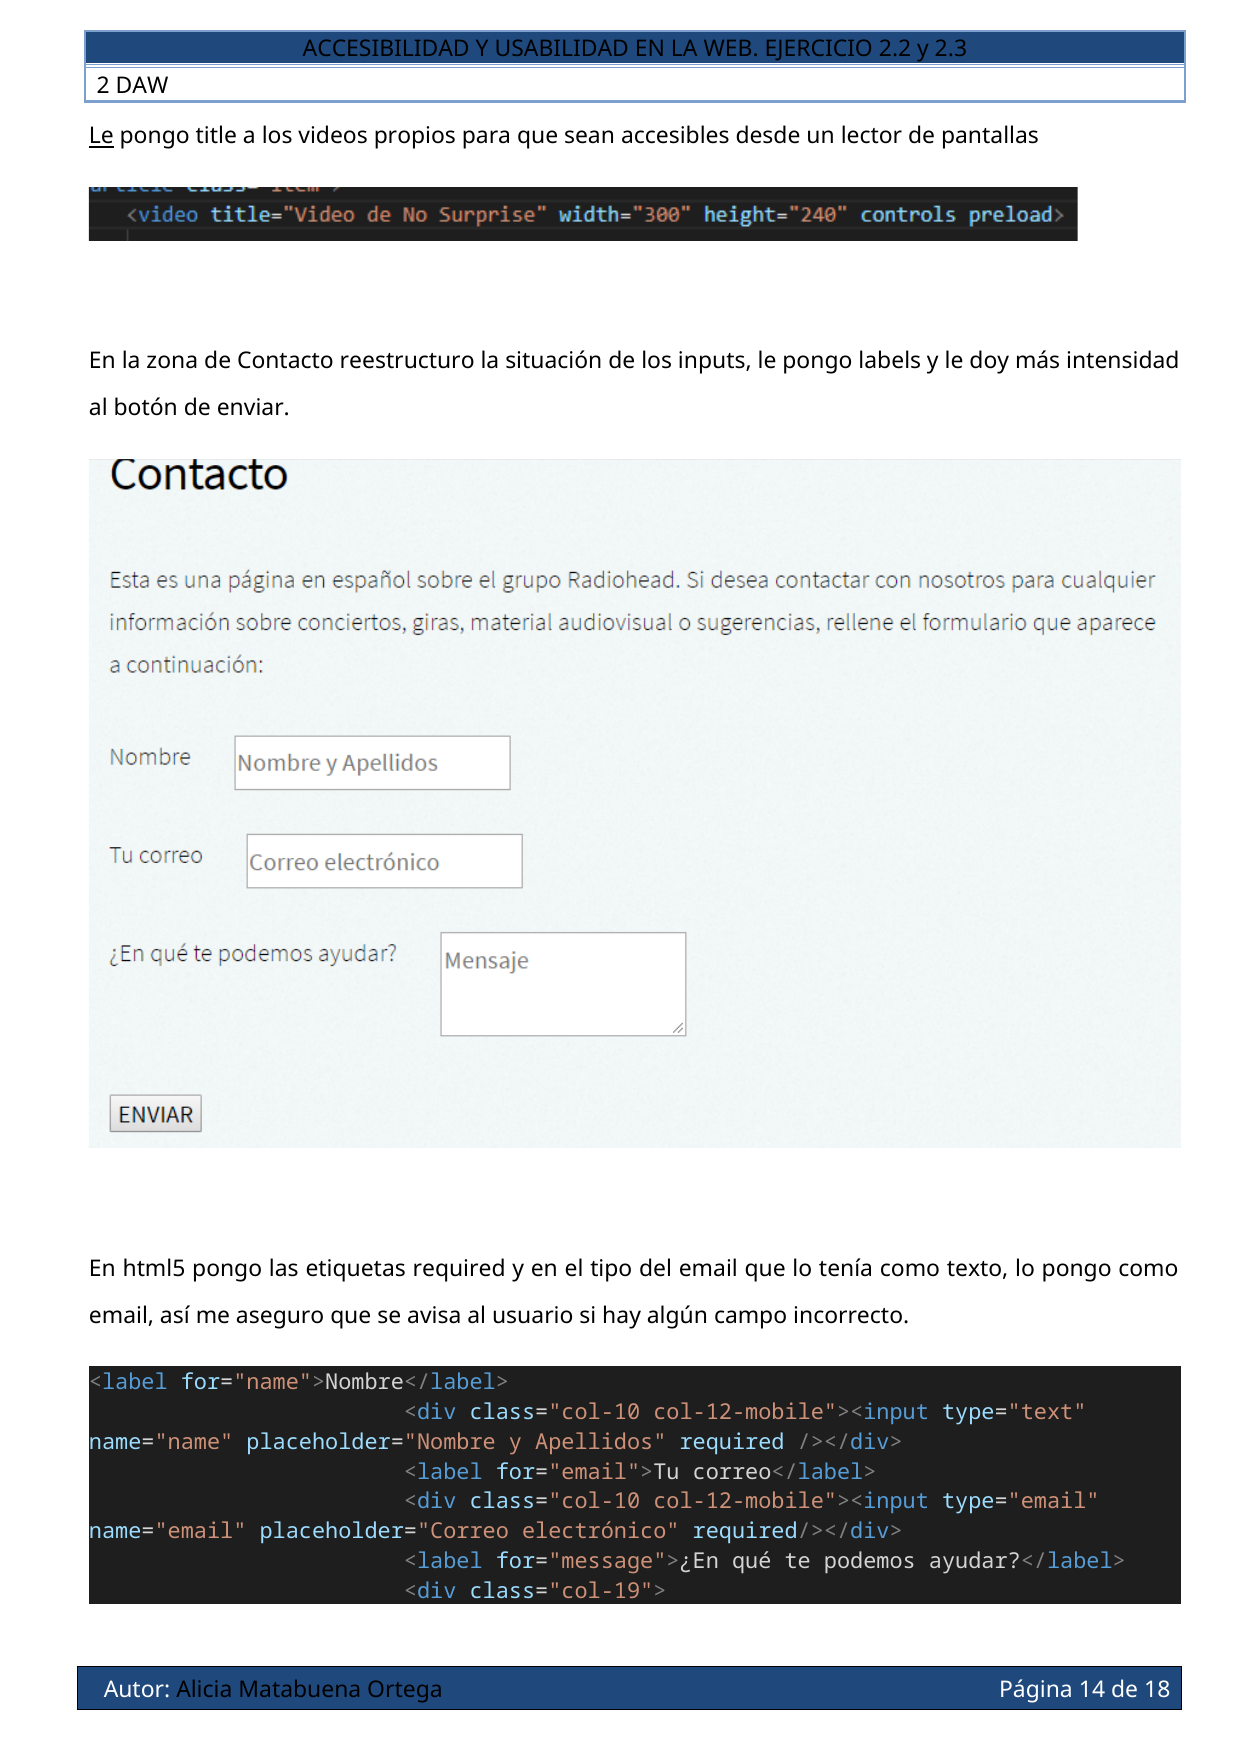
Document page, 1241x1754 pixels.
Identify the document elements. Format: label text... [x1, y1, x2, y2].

text <label for="name">Nombre</label> [89, 1366, 1181, 1396]
text <div class="col-19"> [89, 1575, 1181, 1604]
text En html5 pongo las etiquetas required y en el tipo del email que lo tenía como texto, lo pongo como email, así me aseguro que se avisa al usuario si hay algún campo incorrecto. [89, 1252, 1181, 1330]
text <div class="col-10 col-12-mobile"><input type="email" name="email" placeholder="Correo electrónico" required/></div> [89, 1485, 1181, 1545]
text <label for="message">¿En qué te podemos ayudar?</label> [89, 1545, 1181, 1575]
text <div class="col-10 col-12-mobile"><input type="text" name="name" placeholder="Nombre y Apellidos" required /></div> [89, 1396, 1181, 1456]
text En la zona de Contacto reestructuro la situación de los inputs, le pongo labels y le doy más intensidad al botón de enviar. [89, 344, 1181, 423]
text <label for="email">Tu correo</label> [89, 1456, 1181, 1485]
picture [88, 459, 1182, 1148]
picture [88, 187, 1078, 241]
text Le pongo title a los videos propios para que sean accesibles desde un lector de pantallas [89, 119, 1181, 151]
